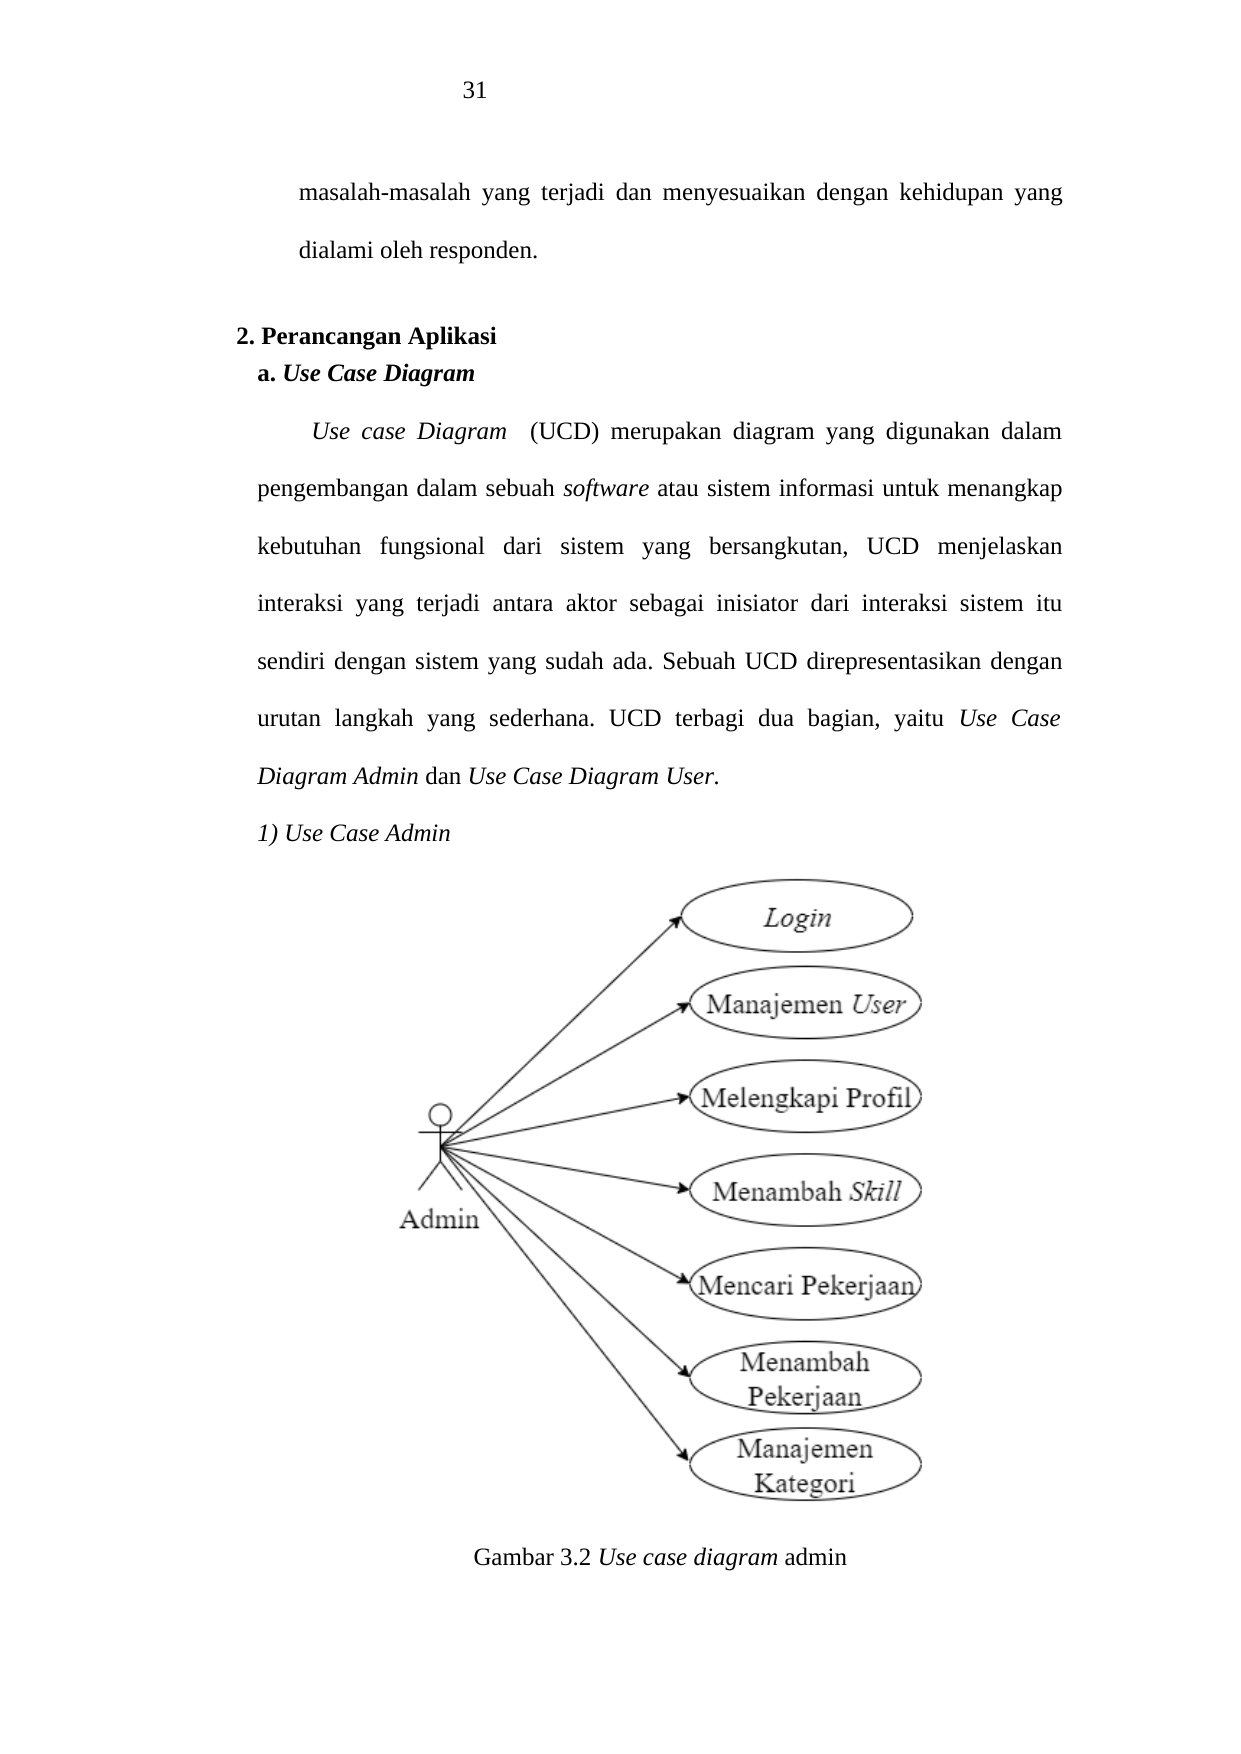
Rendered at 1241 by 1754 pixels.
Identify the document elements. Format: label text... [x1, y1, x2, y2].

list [275, 177, 1063, 263]
list Gambar 3.2 Use case diagram admin [257, 1542, 1063, 1571]
subtitle Perancangan Aplikasi [236, 321, 1063, 350]
list Use Case Diagram [257, 358, 1063, 387]
list Use Case Admin [257, 818, 1063, 847]
list Use case Diagram (UCD) merupakan diagram yang digunakan dalam pengembangan dalam sebuah software atau sistem informasi untuk menangkap kebutuhan fungsional dari sistem yang bersangkutan, UCD menjelaskan interaksi yang terjadi antara aktor sebagai inisiator dari interaksi sistem itu sendiri dengan sistem yang sudah ada. Sebuah UCD direpresentasikan dengan urutan langkah yang sederhana. UCD terbagi dua bagian, yaitu Use Case Diagram Admin dan Use Case Diagram User. [257, 416, 1063, 790]
picture [385, 876, 935, 1517]
